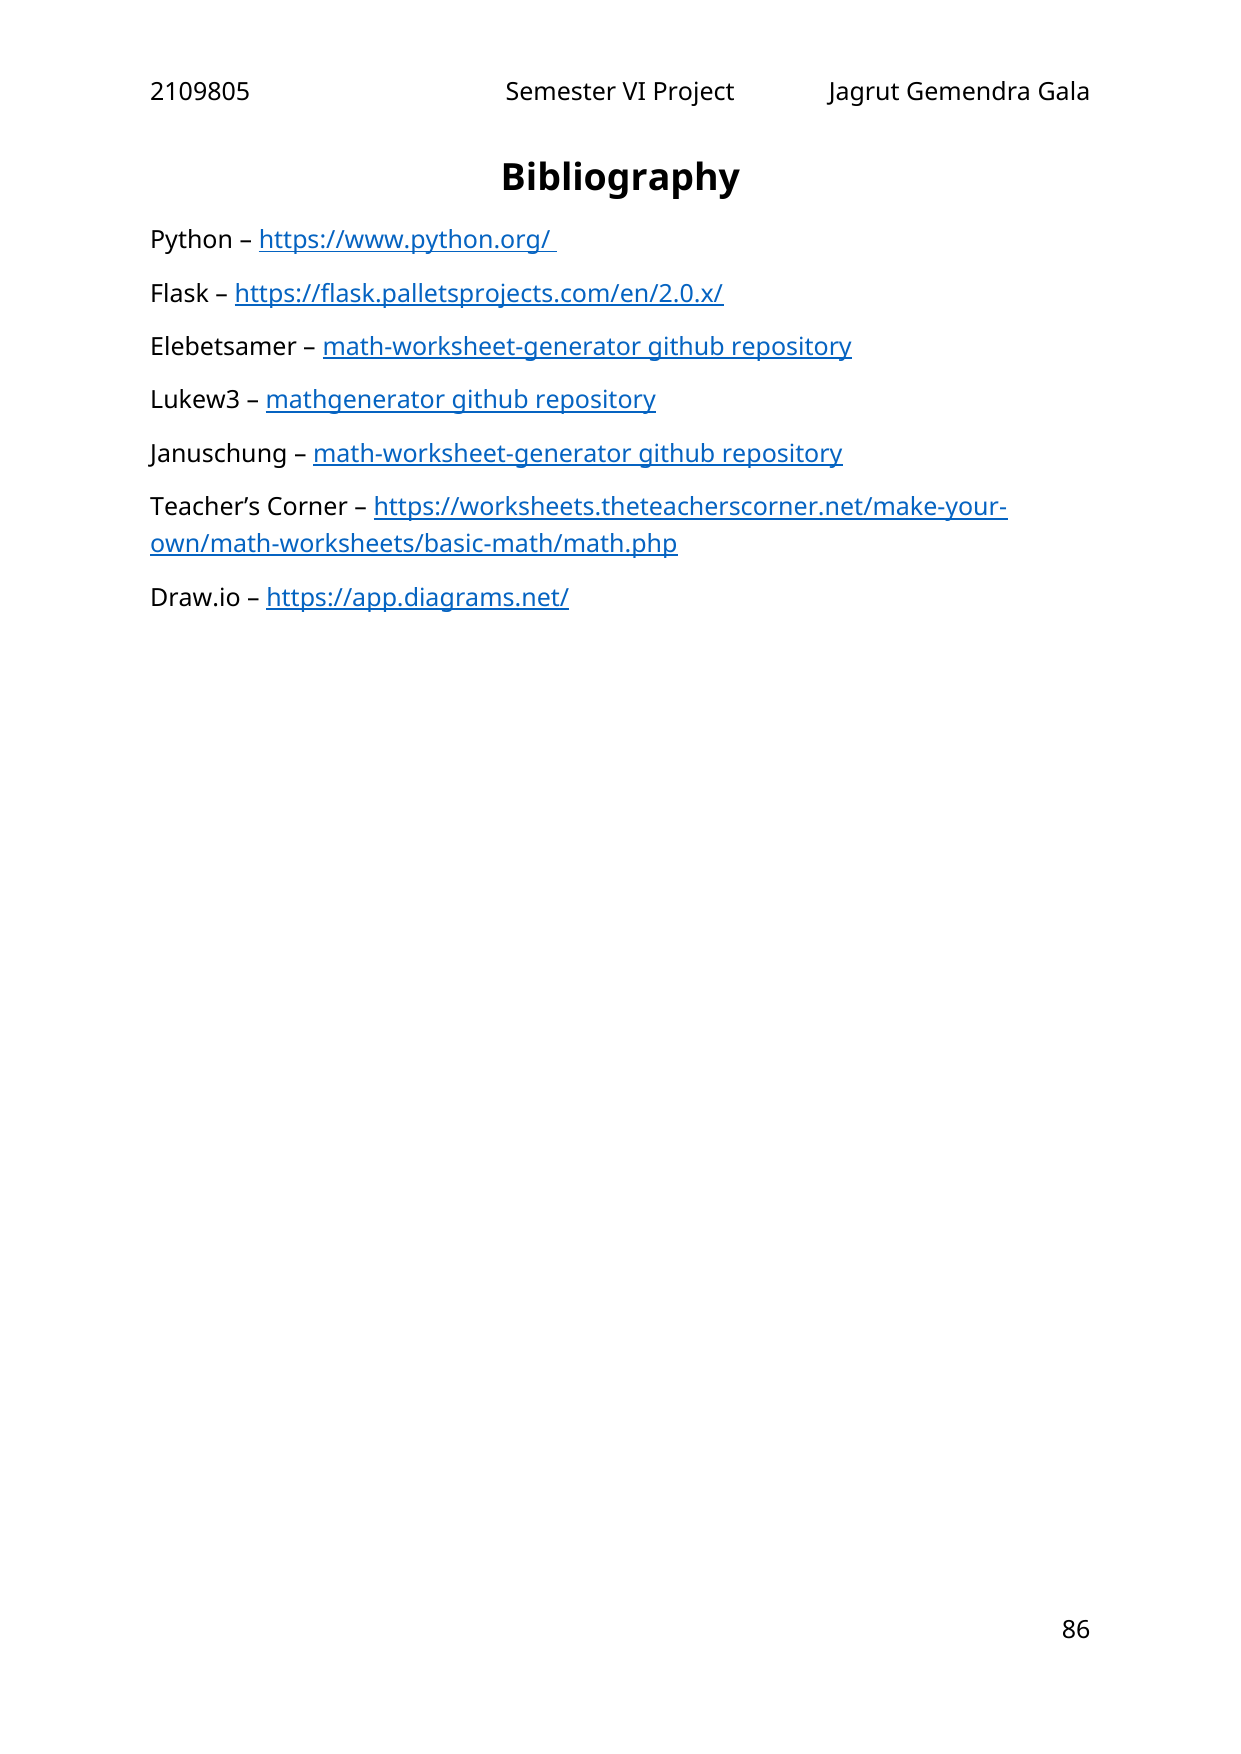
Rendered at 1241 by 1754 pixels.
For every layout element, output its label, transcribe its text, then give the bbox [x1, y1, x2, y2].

text Python – https://www.python.org/ [150, 222, 1090, 256]
text Bibliography [150, 150, 1090, 201]
text Draw.io – https://app.diagrams.net/ [150, 579, 1090, 613]
text Januschung – math-worksheet-generator github repository [150, 436, 1090, 469]
text Lukew3 – mathgenerator github repository [150, 382, 1090, 416]
text Flask – https://flask.palletsprojects.com/en/2.0.x/ [150, 275, 1090, 309]
text Elebetsamer – math-worksheet-generator github repository [150, 329, 1090, 363]
text Teacher’s Corner – https://worksheets.theteacherscorner.net/make-your-own/math-worksheets/basic-math/math.php [150, 489, 1090, 560]
